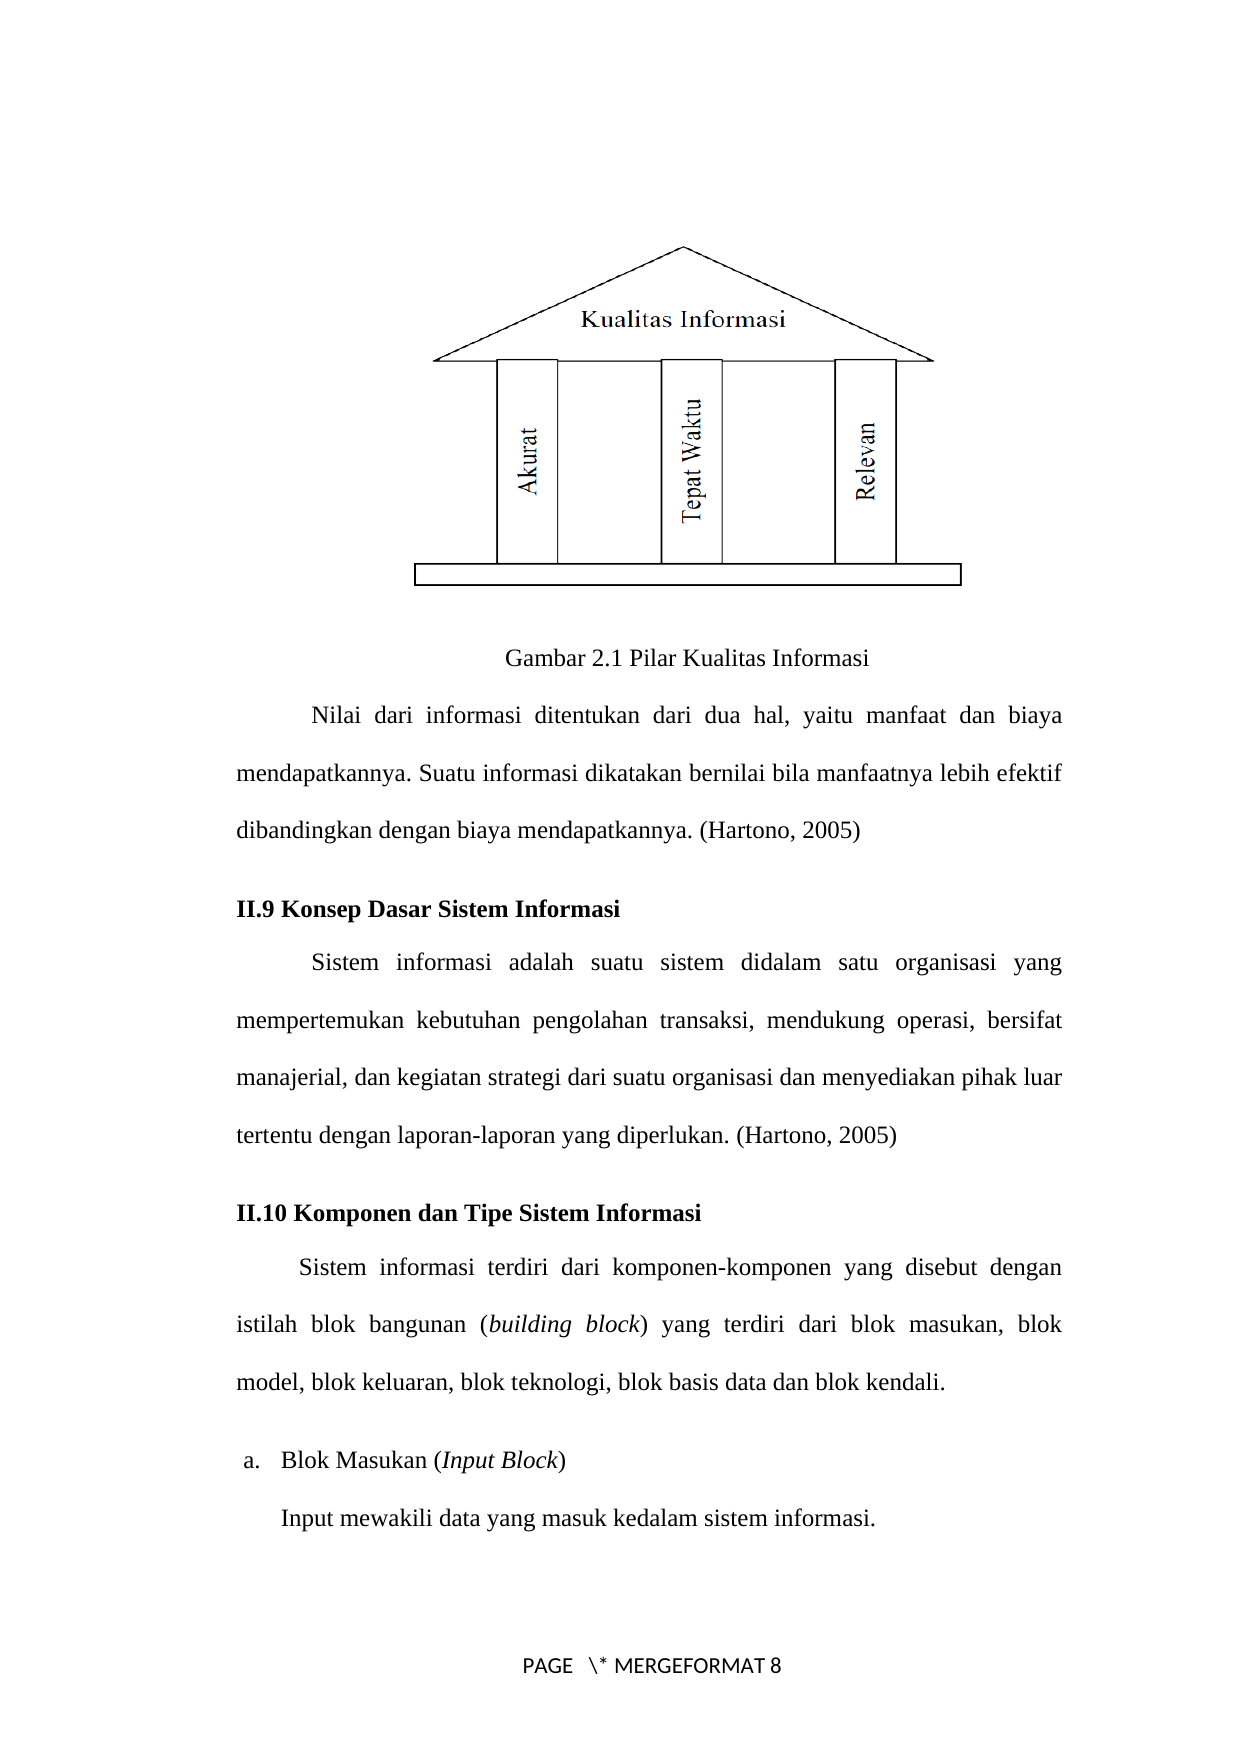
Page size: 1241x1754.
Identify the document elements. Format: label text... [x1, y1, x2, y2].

text Nilai dari informasi ditentukan dari dua hal, yaitu manfaat dan biaya mendapatkannya. Suatu informasi dikatakan bernilai bila manfaatnya lebih efektif dibandingkan dengan biaya mendapatkannya. (Hartono, 2005) [236, 700, 1063, 844]
subtitle Komponen dan Tipe Sistem Informasi [236, 1198, 1063, 1227]
text Sistem informasi terdiri dari komponen-komponen yang disebut dengan istilah blok bangunan (building block) yang terdiri dari blok masukan, blok model, blok keluaran, blok teknologi, blok basis data dan blok kendali. [236, 1252, 1063, 1396]
subtitle Konsep Dasar Sistem Informasi [236, 894, 1063, 922]
picture [382, 236, 992, 594]
list Blok Masukan (Input Block) [243, 1445, 1063, 1474]
text Gambar 2.1 Pilar Kualitas Informasi [236, 643, 1063, 672]
text Sistem informasi adalah suatu sistem didalam satu organisasi yang mempertemukan kebutuhan pengolahan transaksi, mendukung operasi, bersifat manajerial, dan kegiatan strategi dari suatu organisasi dan menyediakan pihak luar tertentu dengan laporan-laporan yang diperlukan. (Hartono, 2005) [236, 947, 1063, 1149]
list Input mewakili data yang masuk kedalam sistem informasi. [281, 1503, 1063, 1532]
